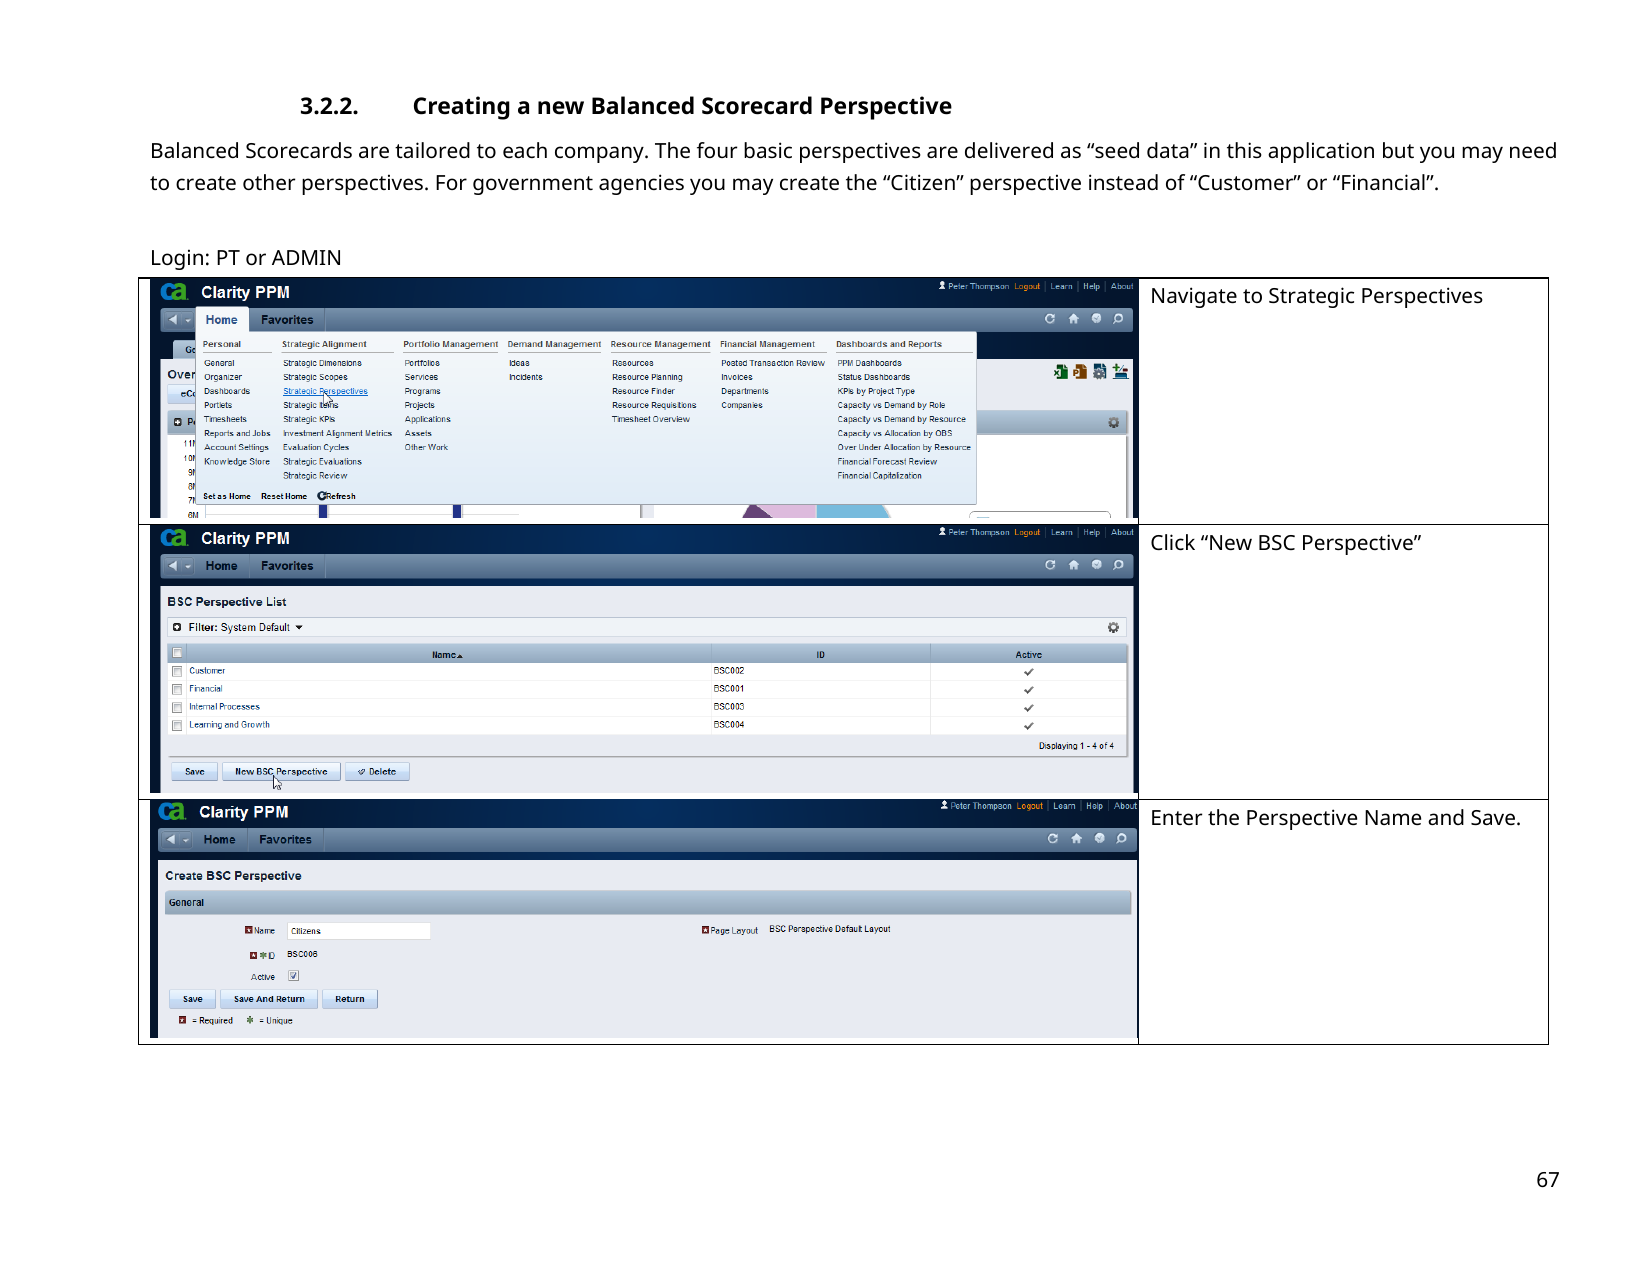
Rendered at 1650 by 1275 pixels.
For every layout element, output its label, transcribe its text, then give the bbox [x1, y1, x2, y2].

table_cell Click “New BSC Perspective” [1139, 525, 1548, 799]
table_header Navigate to Strategic Perspectives [1139, 279, 1548, 524]
subtitle Creating a new Balanced Scorecard Perspective [300, 90, 1560, 121]
text Balanced Scorecards are tailored to each company. The four basic perspectives are delivered as “seed data” in this application but you may need to create other perspectives. For government agencies you may create the “Citizen” perspective instead of “Customer” or “Financial”. [150, 134, 1560, 196]
picture [150, 278, 1139, 518]
table_cell [139, 525, 1138, 799]
text Login: PT or ADMIN [150, 240, 1560, 271]
picture [150, 525, 1139, 793]
picture [150, 799, 1139, 1038]
table_cell Enter the Perspective Name and Save. [1139, 800, 1548, 1044]
table_header [139, 279, 1138, 524]
table_cell [139, 800, 1138, 1044]
